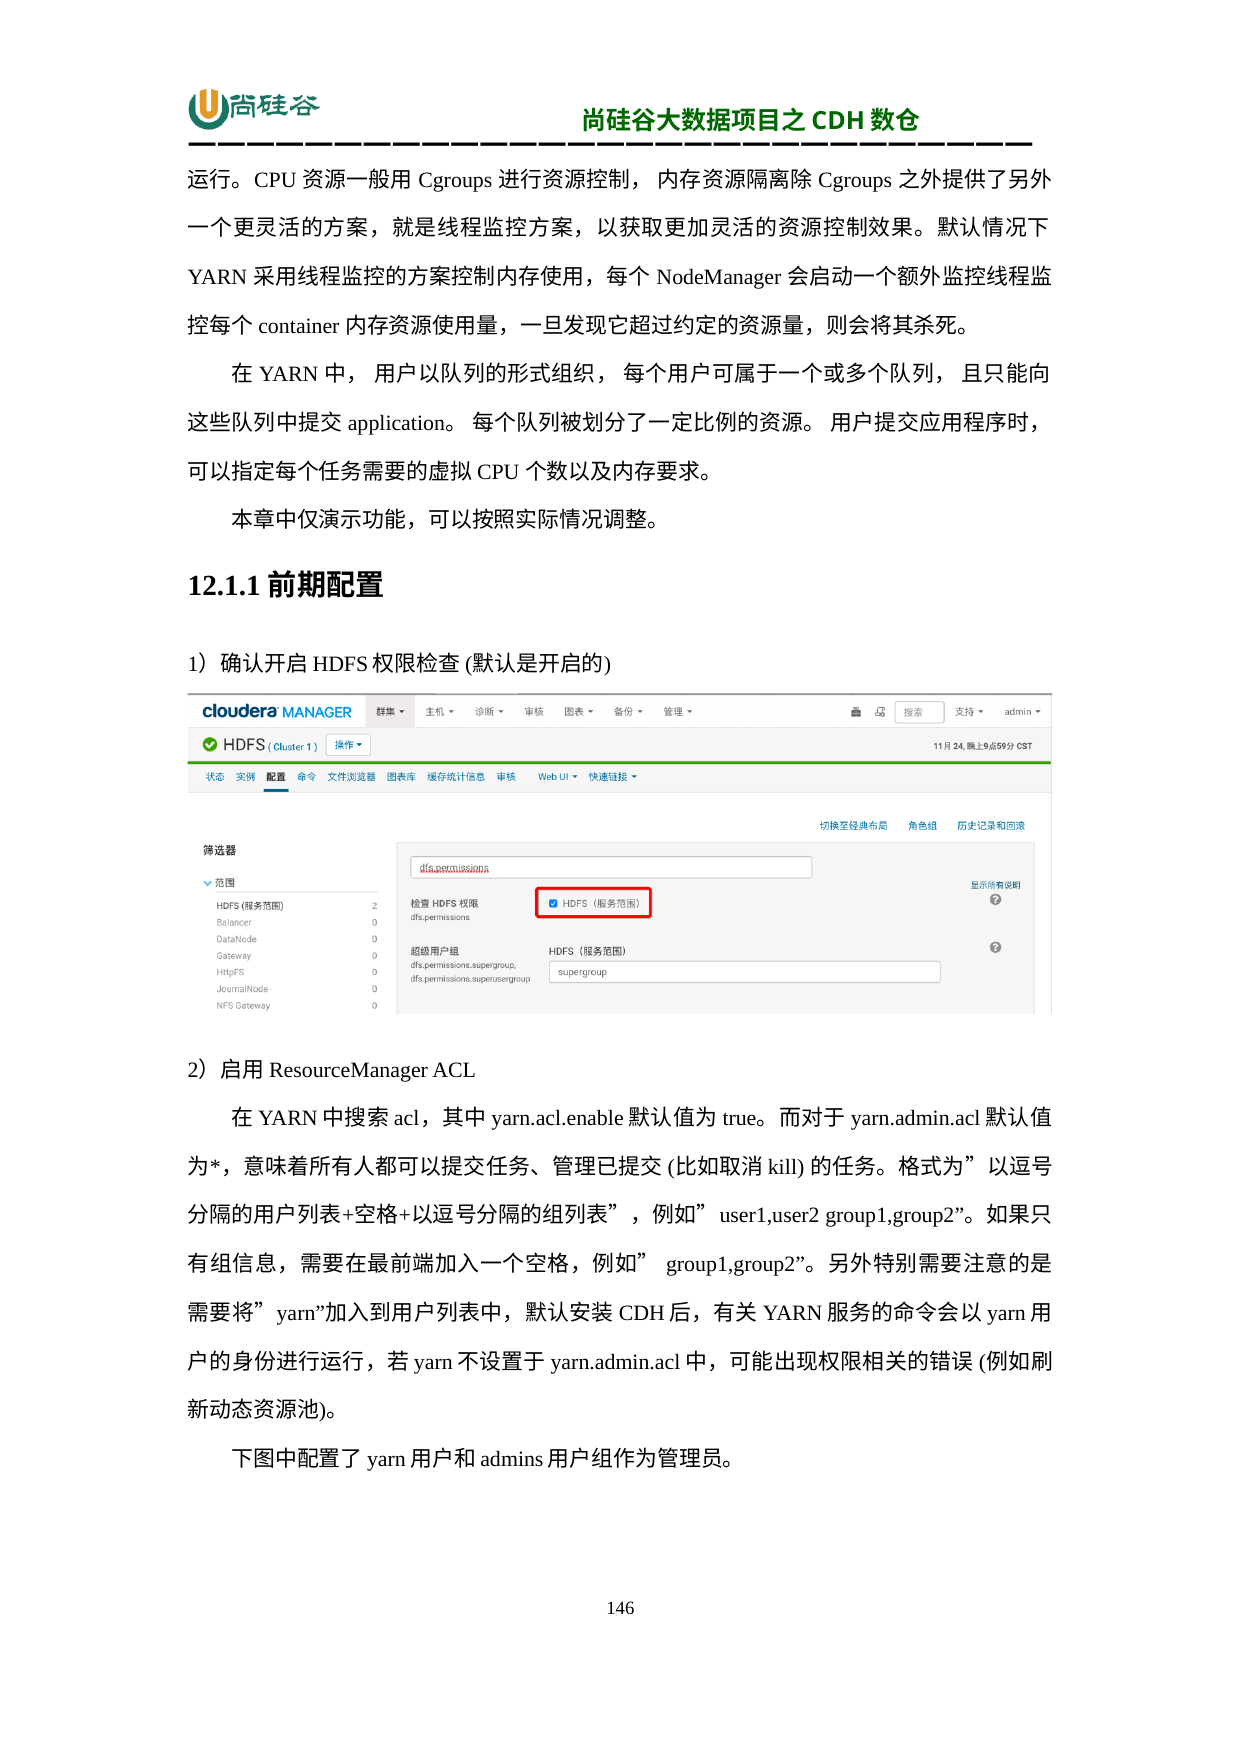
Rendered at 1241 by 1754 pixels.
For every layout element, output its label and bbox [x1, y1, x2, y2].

picture [187, 693, 1053, 1014]
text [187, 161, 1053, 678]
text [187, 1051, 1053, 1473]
picture [187, 88, 320, 130]
